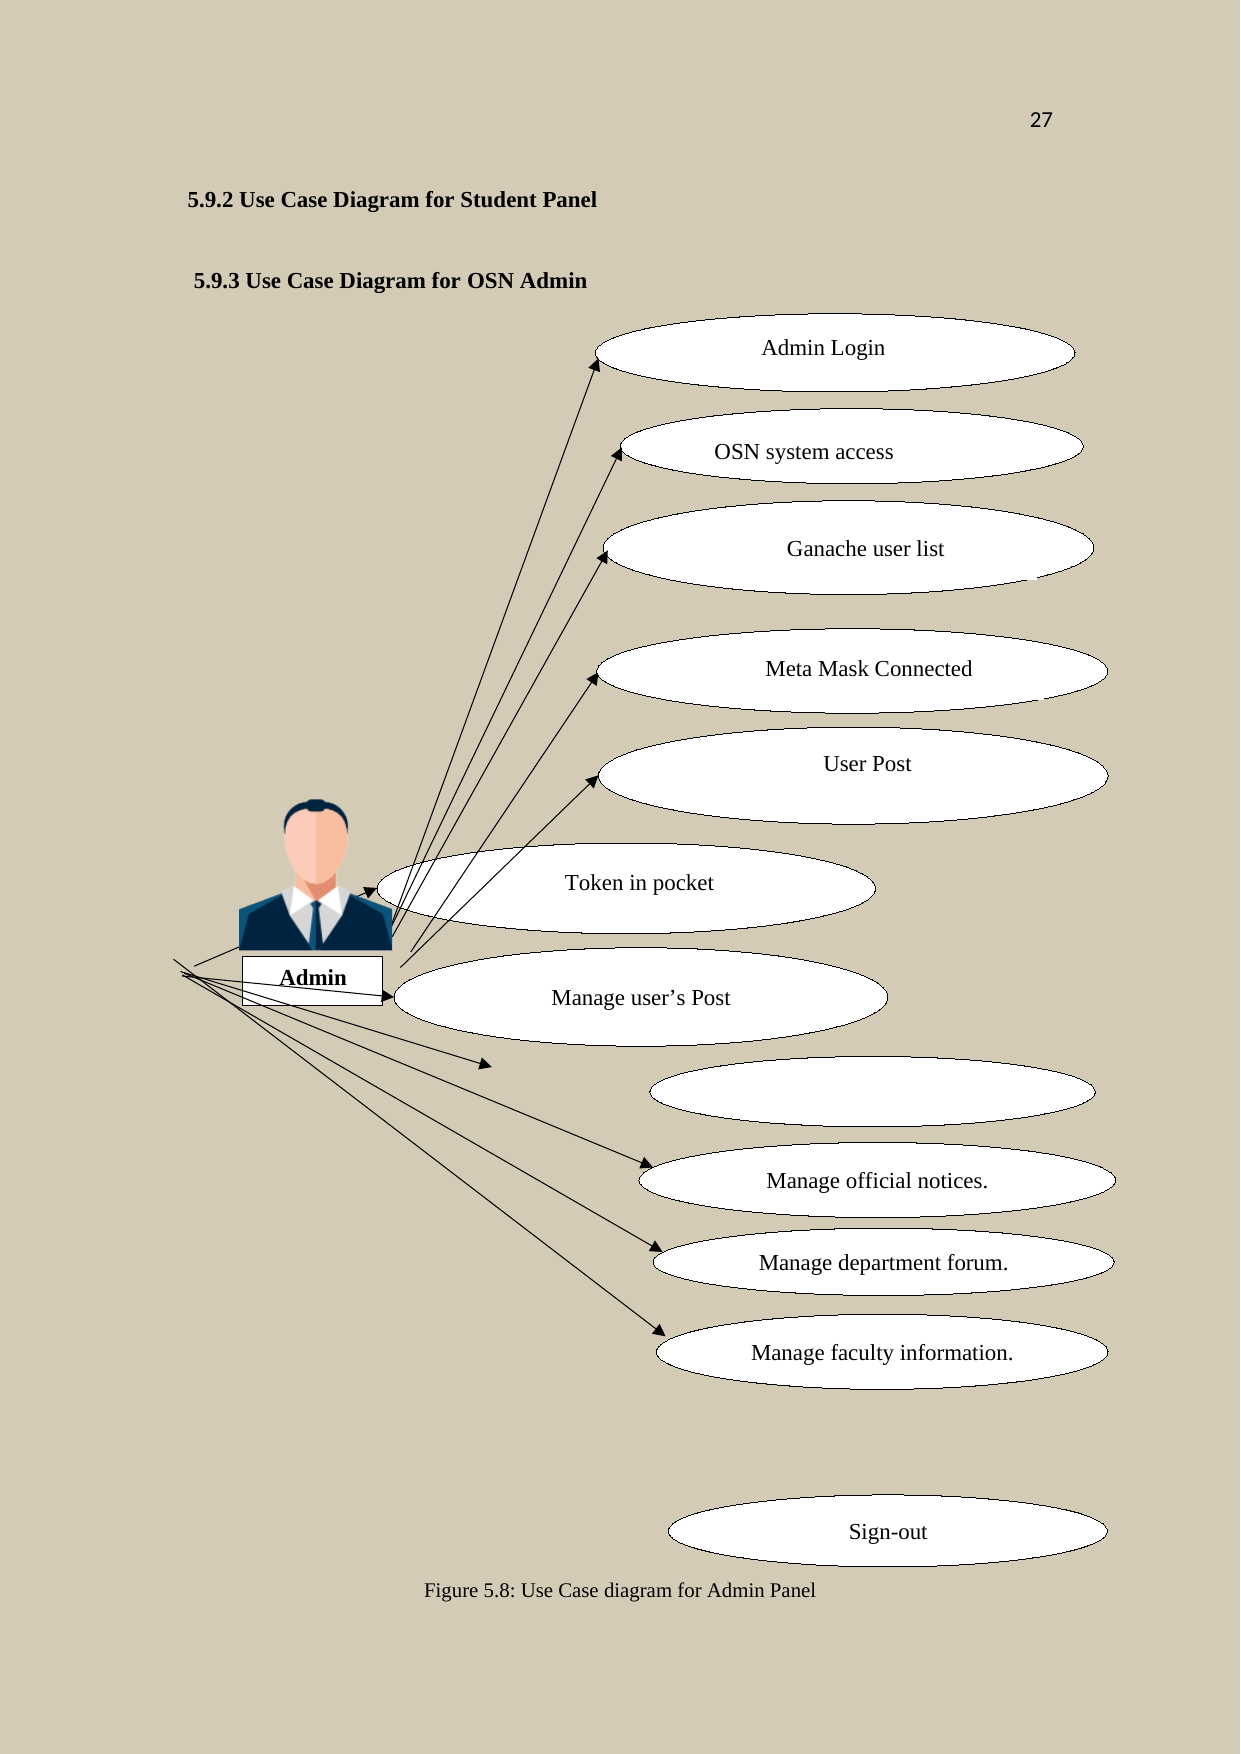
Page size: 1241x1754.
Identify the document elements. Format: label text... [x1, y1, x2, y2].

text 5.9.3 Use Case Diagram for OSN Admin [187, 267, 1053, 293]
text 5.9.2 Use Case Diagram for Student Panel [187, 186, 1053, 212]
picture [239, 798, 393, 952]
text Figure 5.8: Use Case diagram for Admin Panel [262, 1578, 978, 1602]
